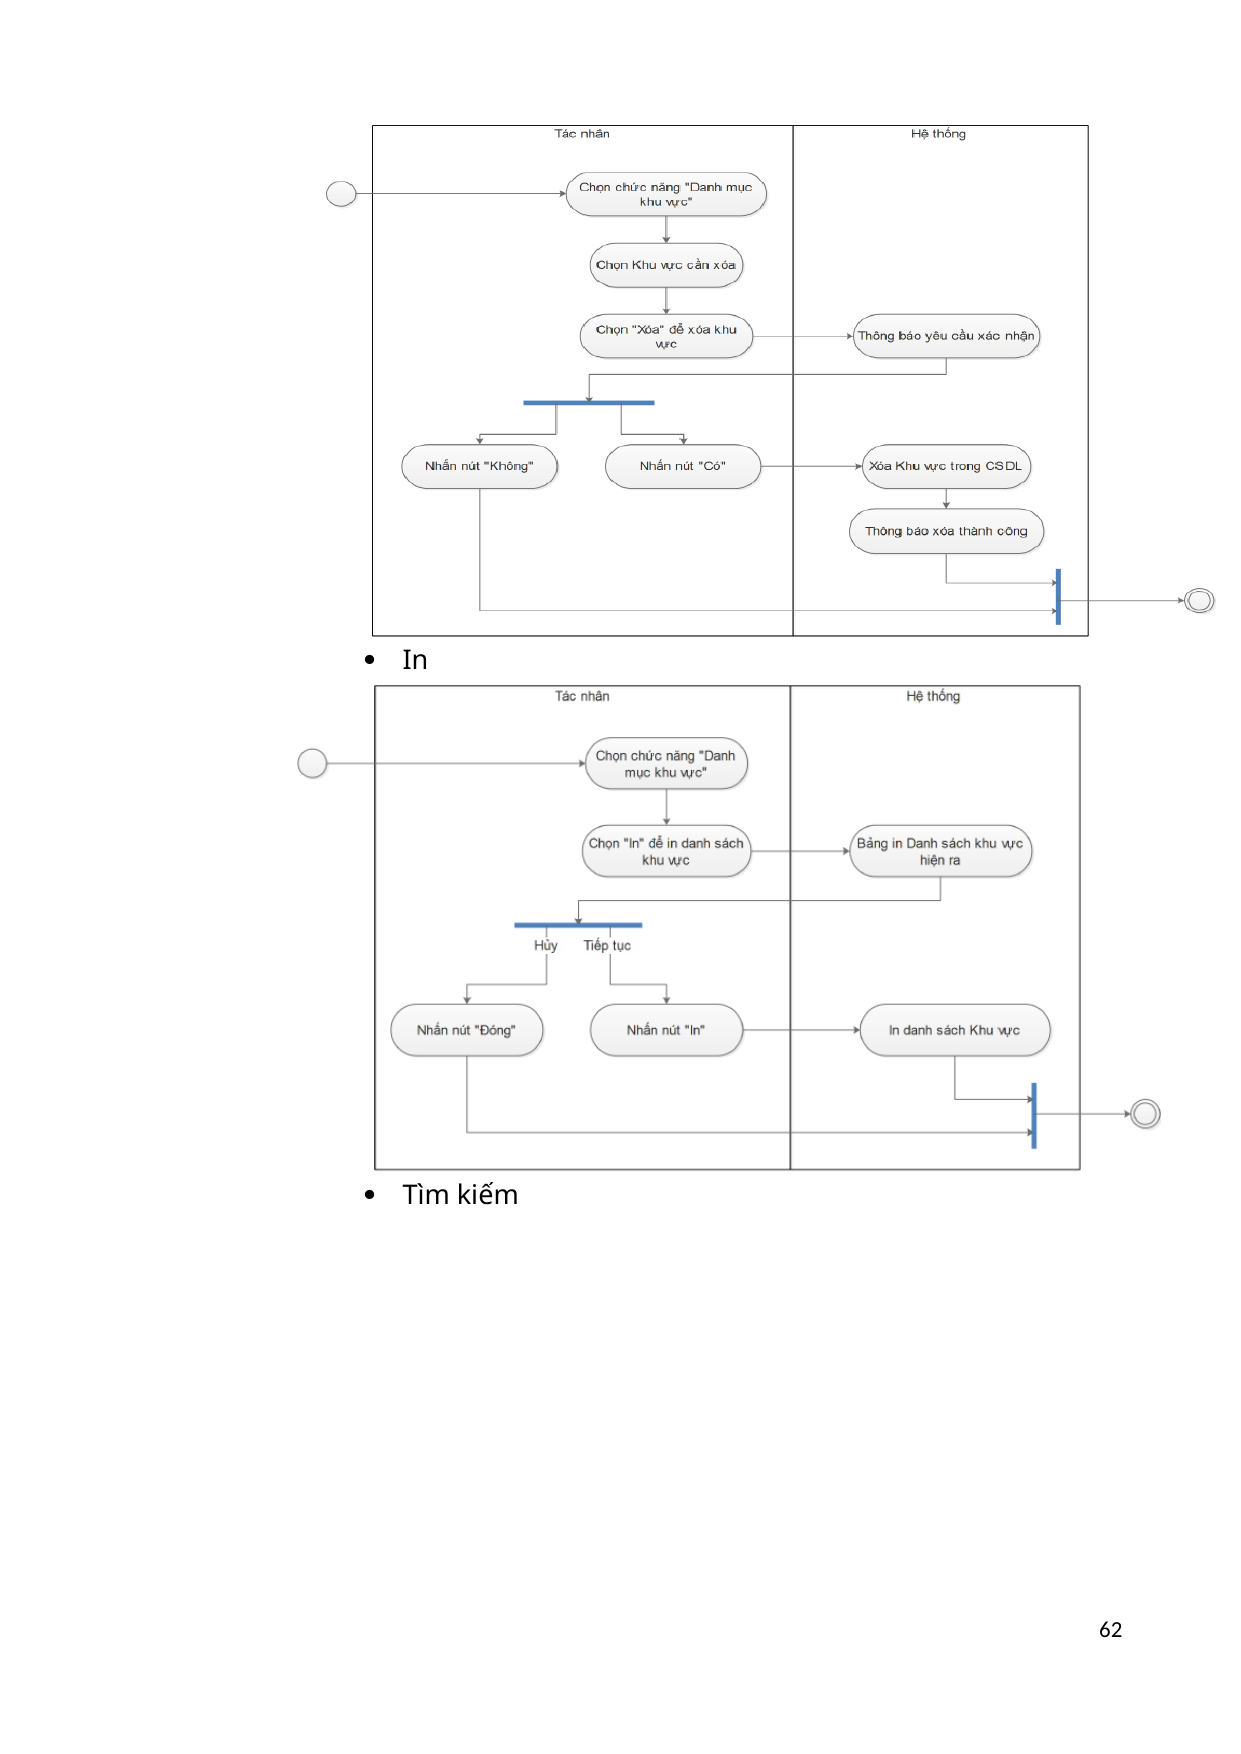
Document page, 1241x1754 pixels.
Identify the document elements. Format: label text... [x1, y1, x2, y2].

picture [325, 118, 1216, 638]
picture [295, 680, 1161, 1174]
list Tìm kiếm [365, 1176, 1122, 1212]
list In [365, 640, 1122, 677]
